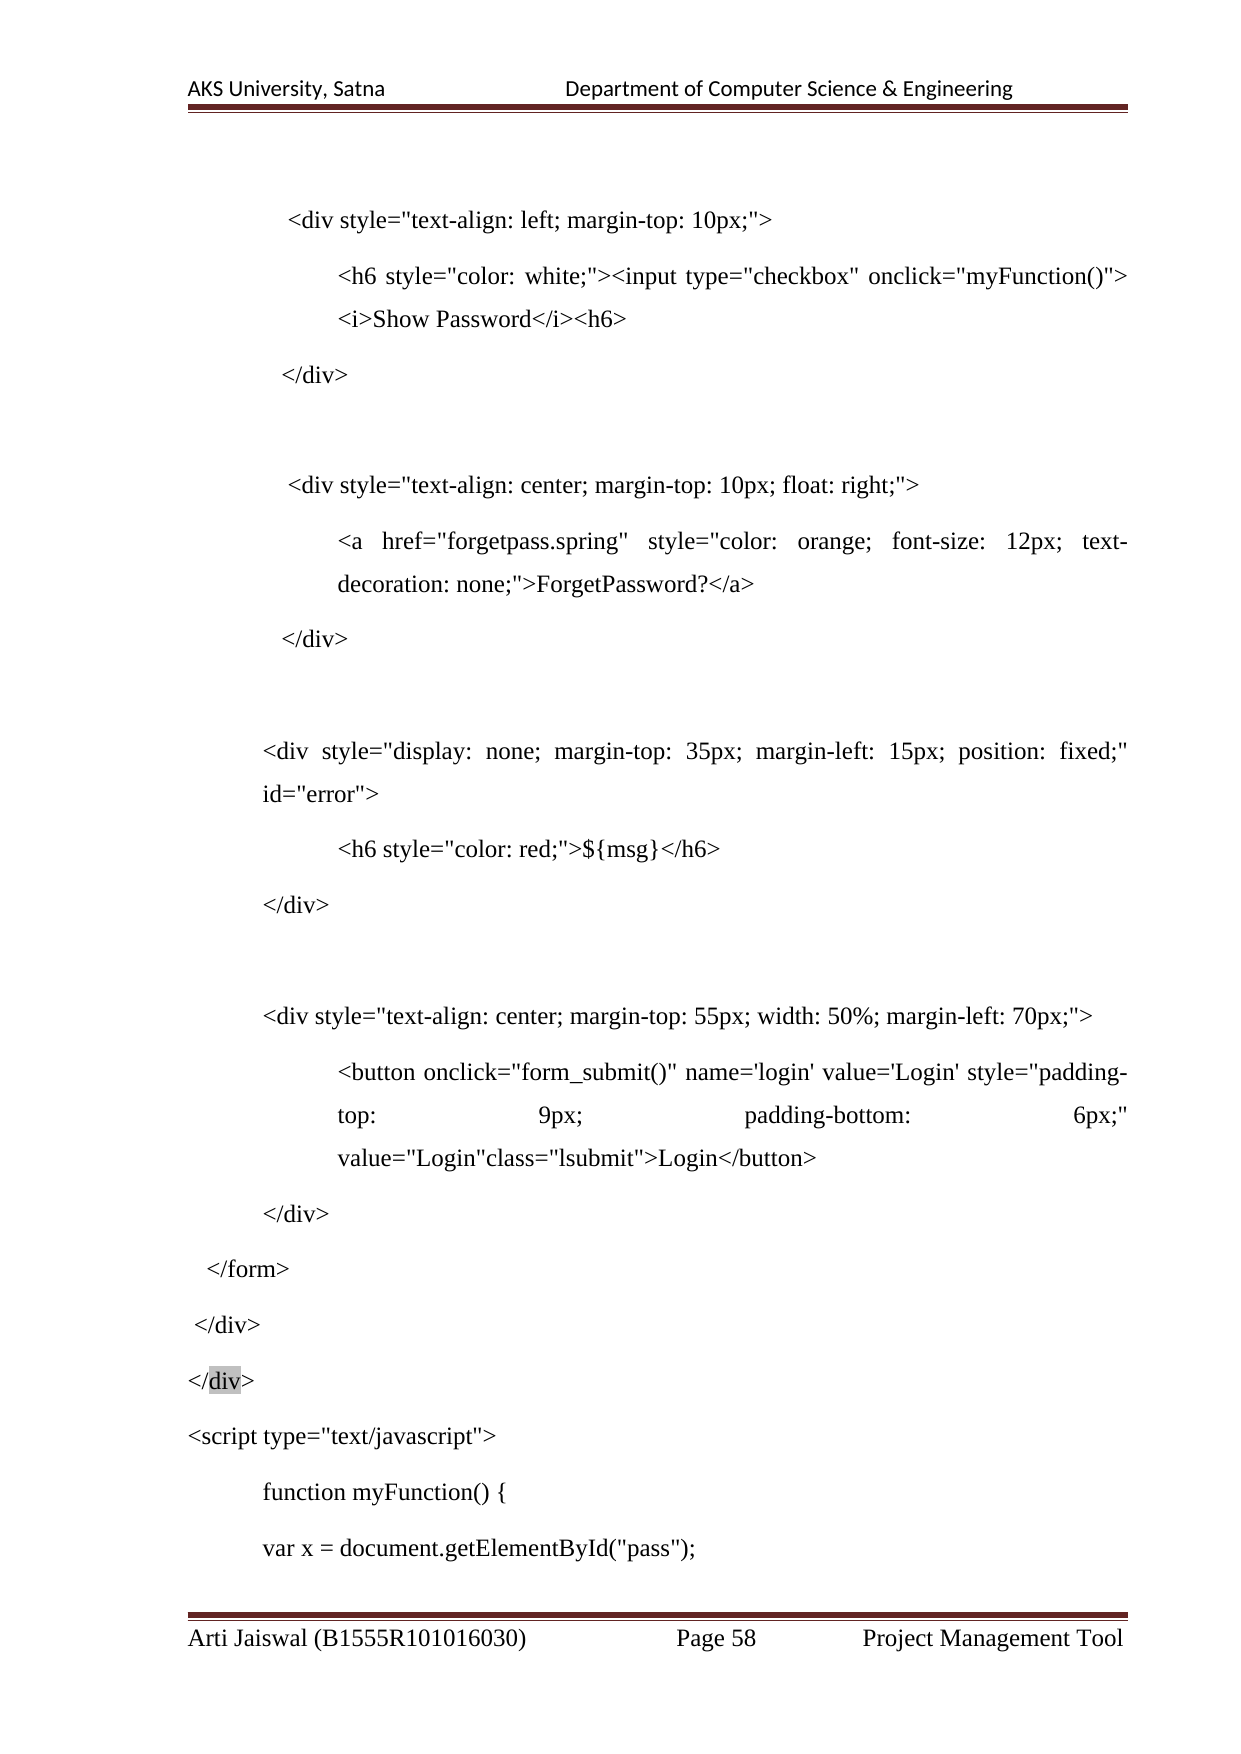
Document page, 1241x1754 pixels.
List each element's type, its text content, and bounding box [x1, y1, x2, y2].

text <div style="text-align: left; margin-top: 10px;"> [187, 206, 1128, 234]
text <div style="text-align: center; margin-top: 10px; float: right;"> [262, 470, 1128, 499]
text </div> [187, 624, 1128, 653]
text </div> [187, 890, 1128, 919]
text </div> [187, 1199, 1128, 1228]
text </div> [187, 1366, 209, 1394]
text <a href="forgetpass.spring" style="color: orange; font-size: 12px; text-decoration: none;">ForgetPassword?</a> [337, 526, 1128, 598]
text <div style="display: none; margin-top: 35px; margin-left: 15px; position: fixed;" id="error"> [262, 736, 1128, 808]
text </form> [187, 1254, 1128, 1283]
text <h6 style="color: white;"><input type="checkbox" onclick="myFunction()"> <i>Show Password</i><h6> [337, 261, 1128, 333]
text function myFunction() { [262, 1477, 1128, 1506]
text <h6 style="color: red;">${msg}</h6> [262, 834, 1128, 863]
text </div> [187, 1310, 1128, 1339]
text var x = document.getElementById("pass"); [262, 1533, 1128, 1561]
text </div> [241, 1366, 1128, 1394]
text </div> [187, 360, 1128, 389]
text <script type="text/javascript"> [187, 1421, 1128, 1450]
text <div style="text-align: center; margin-top: 55px; width: 50%; margin-left: 70px;"> [262, 1001, 1128, 1030]
text <button onclick="form_submit()" name='login' value='Login' style="padding-top: 9px; padding-bottom: 6px;" value="Login"class="lsubmit">Login</button> [337, 1057, 1128, 1172]
